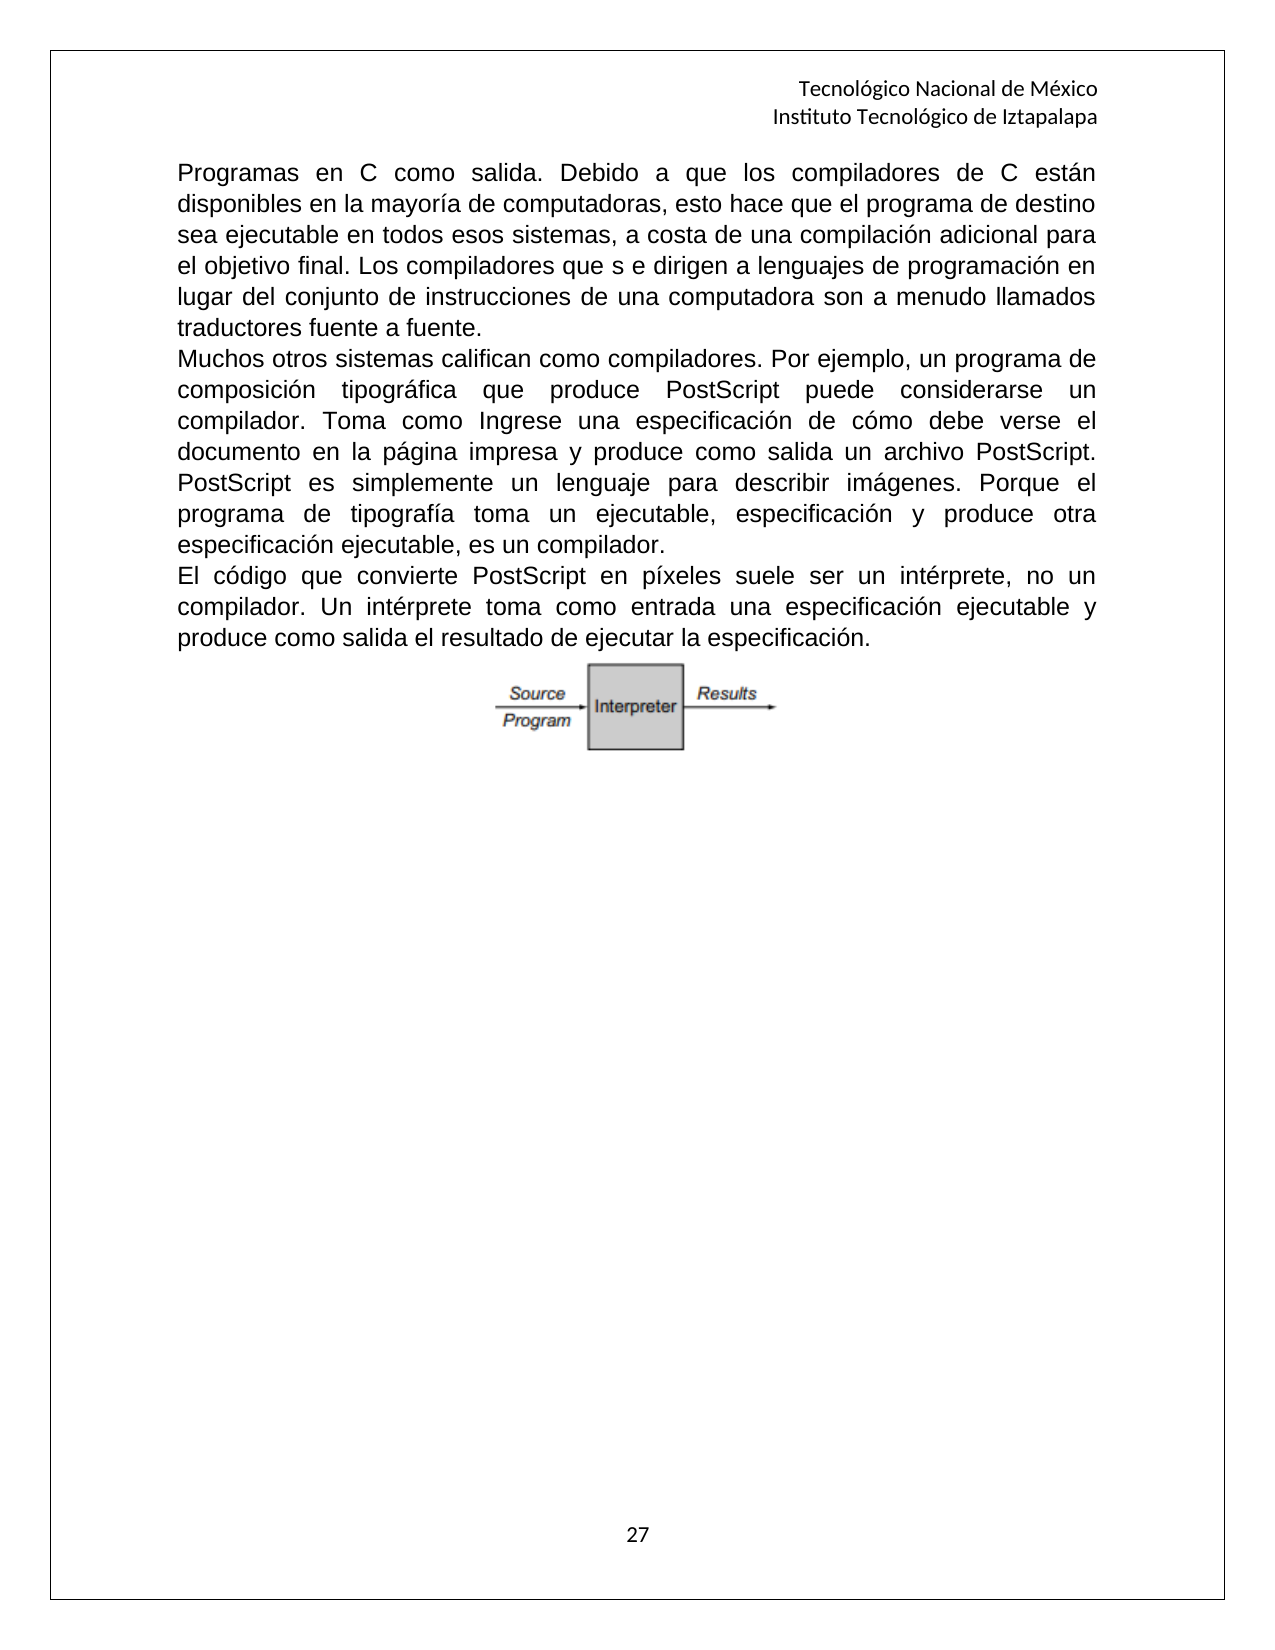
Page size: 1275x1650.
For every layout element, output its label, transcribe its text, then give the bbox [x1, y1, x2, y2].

text Muchos otros sistemas califican como compiladores. Por ejemplo, un programa de composición tipográfica que produce PostScript puede considerarse un compilador. Toma como Ingrese una especificación de cómo debe verse el documento en la página impresa y produce como salida un archivo PostScript. PostScript es simplemente un lenguaje para describir imágenes. Porque el programa de tipografía toma un ejecutable, especificación y produce otra especificación ejecutable, es un compilador. [177, 344, 1098, 559]
text Programas en C como salida. Debido a que los compiladores de C están disponibles en la mayoría de computadoras, esto hace que el programa de destino sea ejecutable en todos esos sistemas, a costa de una compilación adicional para el objetivo final. Los compiladores que s e dirigen a lenguajes de programación en lugar del conjunto de instrucciones de una computadora son a menudo llamados traductores fuente a fuente. [177, 158, 1098, 342]
picture [495, 654, 780, 760]
text El código que convierte PostScript en píxeles suele ser un intérprete, no un compilador. Un intérprete toma como entrada una especificación ejecutable y produce como salida el resultado de ejecutar la especificación. [177, 561, 1098, 652]
